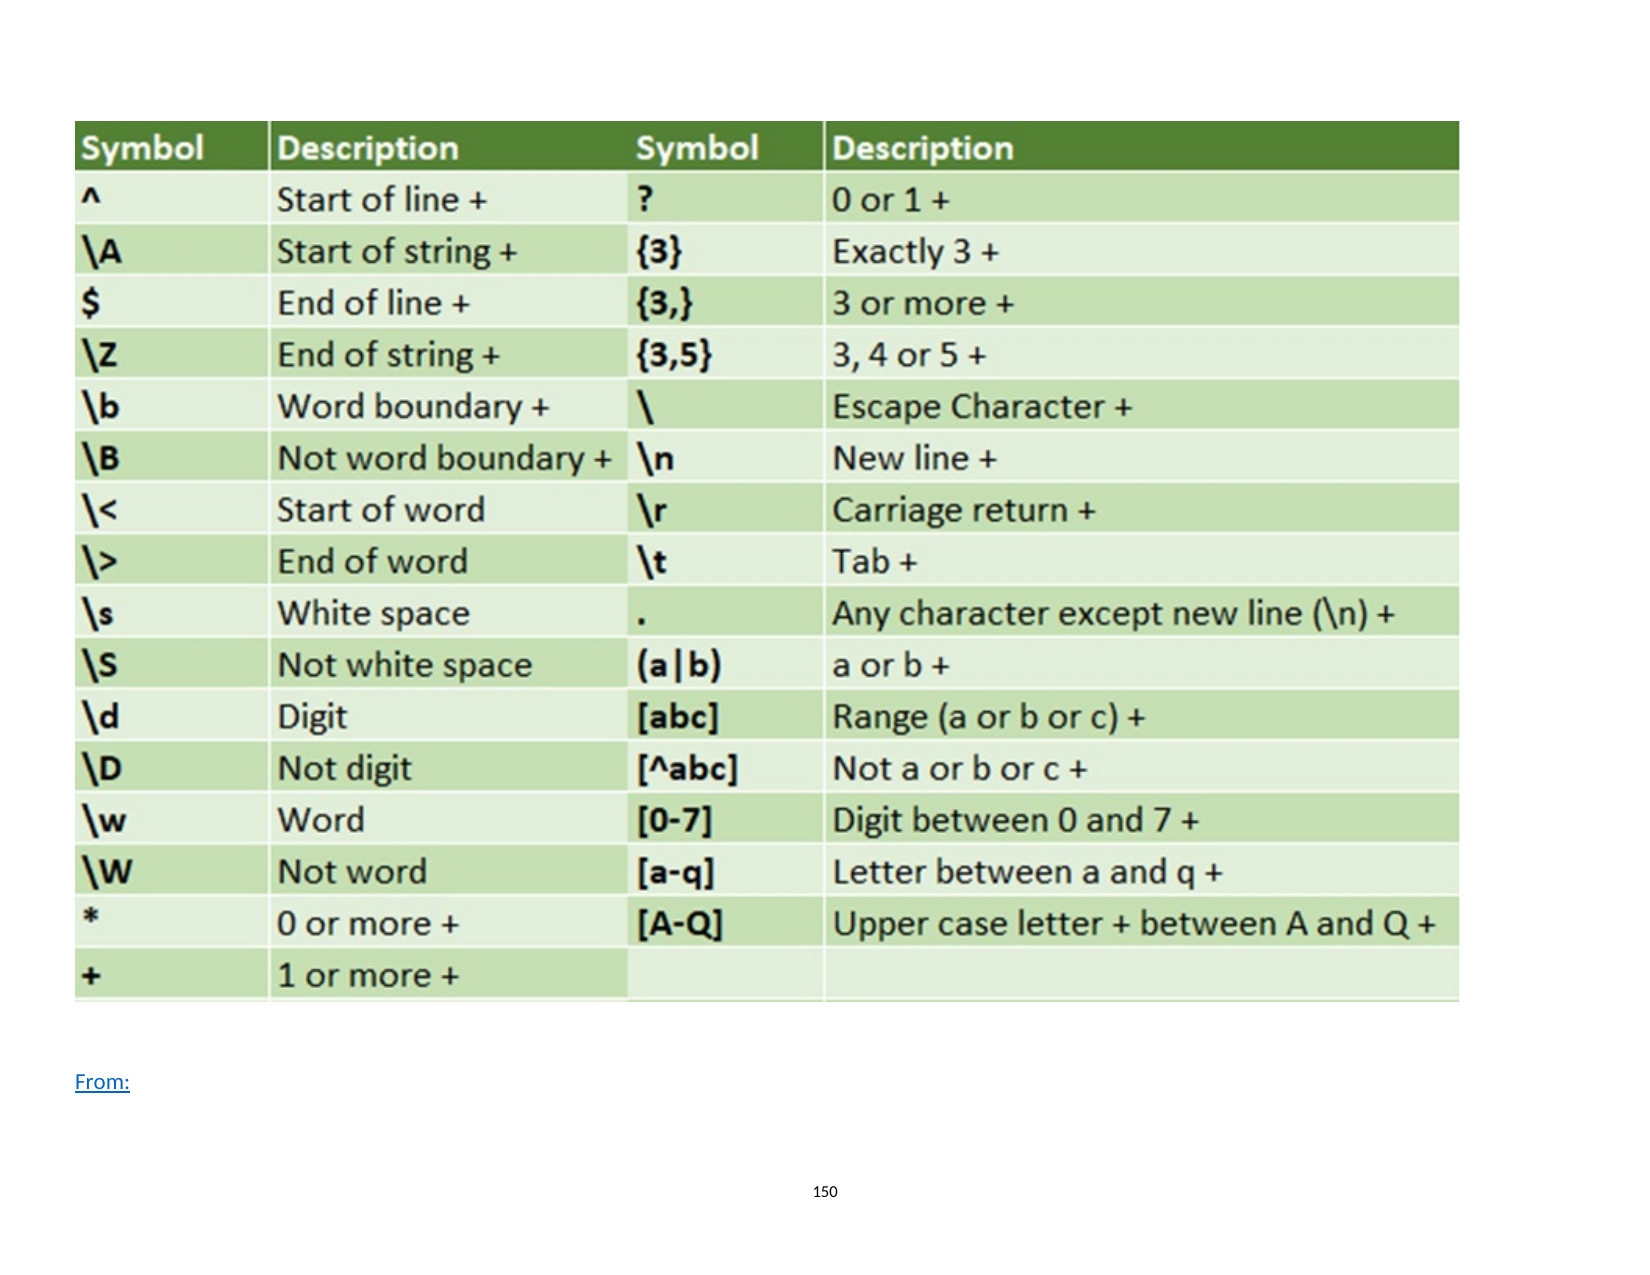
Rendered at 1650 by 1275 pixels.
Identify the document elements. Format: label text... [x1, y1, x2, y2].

picture [75, 121, 1460, 1002]
text From: [75, 1067, 1575, 1095]
